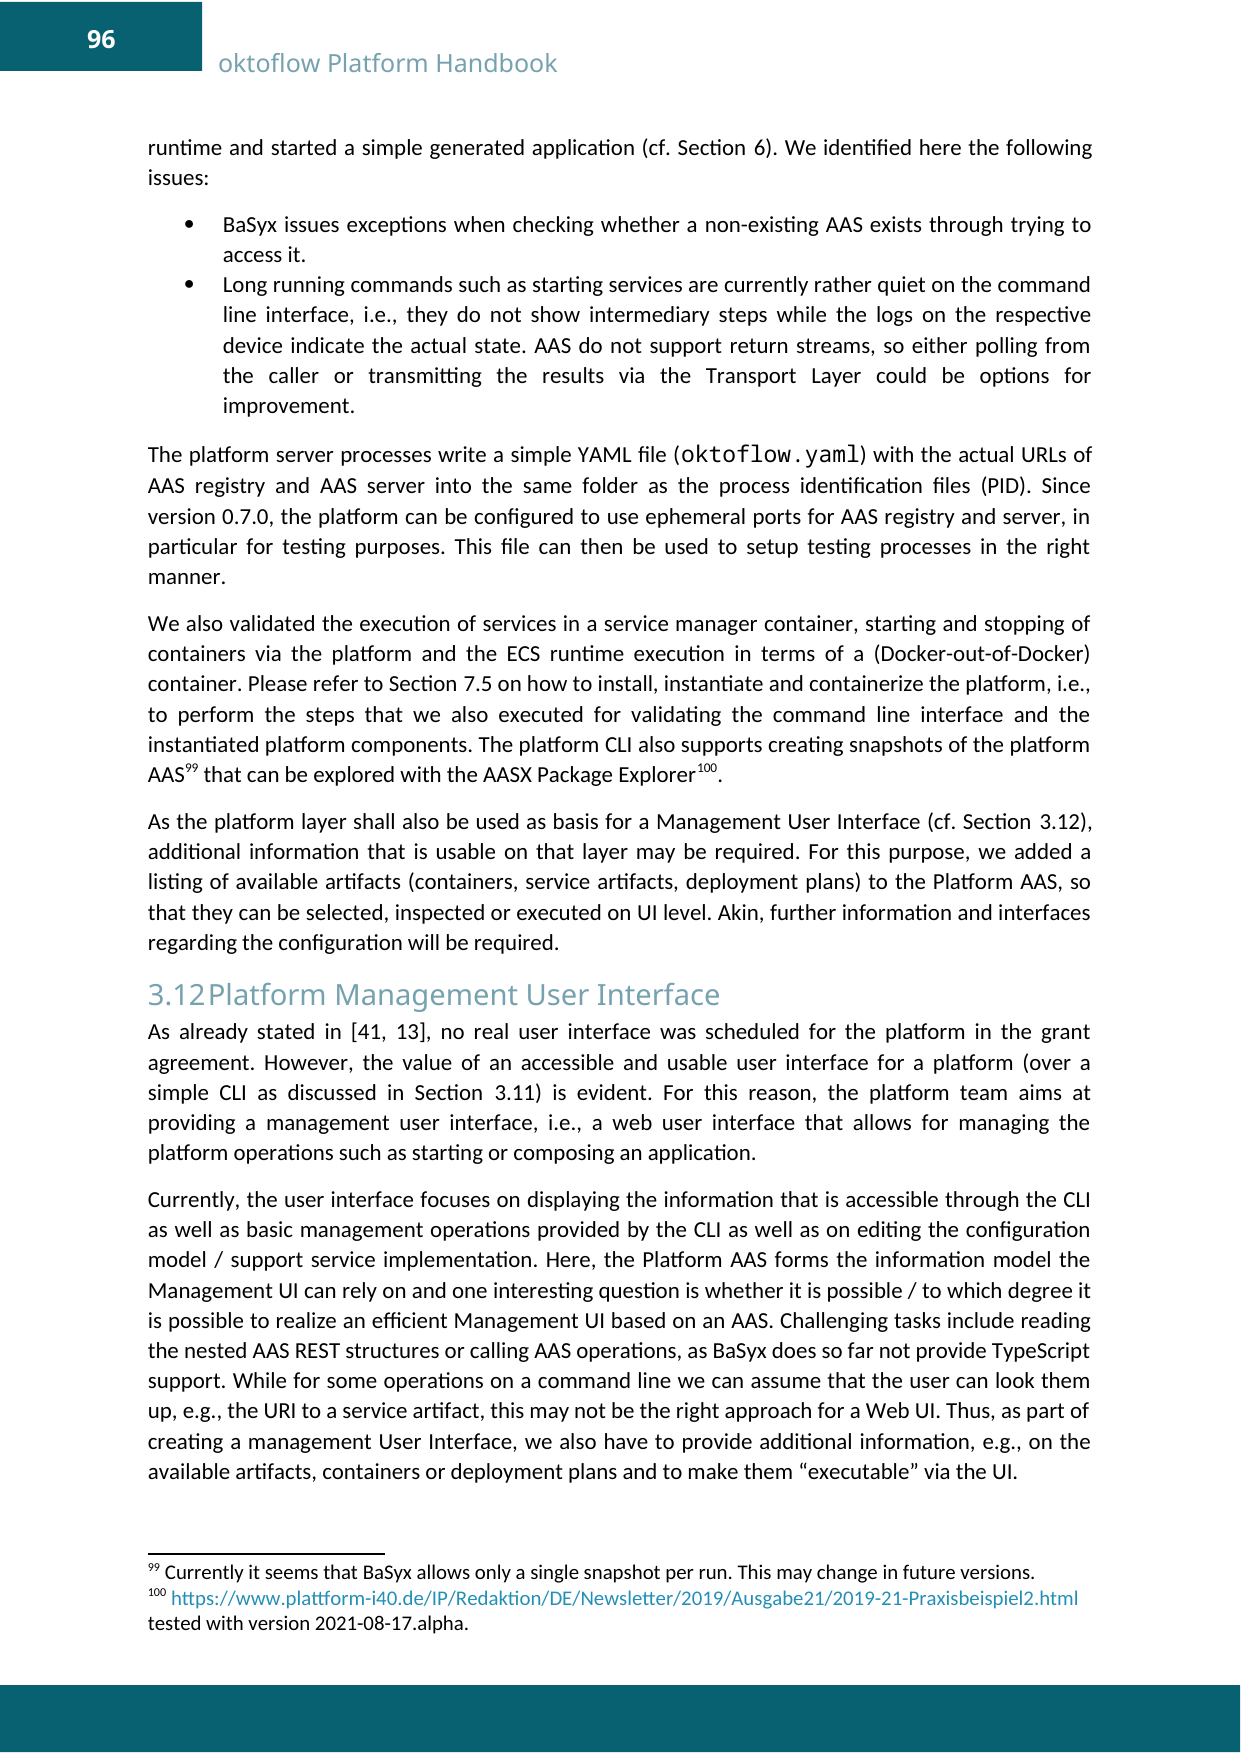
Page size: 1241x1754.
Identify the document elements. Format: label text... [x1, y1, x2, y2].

text As the platform layer shall also be used as basis for a Management User Interface (cf. Section 3.12), additional information that is usable on that layer may be required. For this purpose, we added a listing of available artifacts (containers, service artifacts, deployment plans) to the Platform AAS, so that they can be selected, inspected or executed on UI level. Akin, further information and interfaces regarding the configuration will be required. [148, 807, 1093, 956]
text The platform server processes write a simple YAML file (oktoflow.yaml) with the actual URLs of AAS registry and AAS server into the same folder as the process identification files (PID). Since version 0.7.0, the platform can be configured to use ephemeral ports for AAS registry and server, in particular for testing purposes. This file can then be used to setup testing processes in the right manner. [148, 438, 1093, 590]
text We also validated the execution of services in a service manager container, starting and stopping of containers via the platform and the ECS runtime execution in terms of a (Docker-out-of-Docker) container. Please refer to Section 7.5 on how to install, instantiate and containerize the platform, i.e., to perform the steps that we also executed for validating the command line interface and the instantiated platform components. The platform CLI also supports creating snapshots of the platform AAS that can be explored with the AASX Package Explorer. [148, 609, 1093, 788]
list BaSyx issues exceptions when checking whether a non-existing AAS exists through trying to access it. [185, 210, 1093, 268]
text Currently, the user interface focuses on displaying the information that is accessible through the CLI as well as basic management operations provided by the CLI as well as on editing the configuration model / support service implementation. Here, the Platform AAS forms the information model the Management UI can rely on and one interesting question is whether it is possible / to which degree it is possible to realize an efficient Management UI based on an AAS. Challenging tasks include reading the nested AAS REST structures or calling AAS operations, as BaSyx does so far not provide TypeScript support. While for some operations on a command line we can assume that the user can look them up, e.g., the URI to a service artifact, this may not be the right approach for a Web UI. Thus, as part of creating a management User Interface, we also have to provide additional information, e.g., on the available artifacts, containers or deployment plans and to make them “executable” via the UI. [148, 1185, 1093, 1485]
text As already stated in [41, 13], no real user interface was scheduled for the platform in the grant agreement. However, the value of an accessible and usable user interface for a platform (over a simple CLI as discussed in Section 3.11) is evident. For this reason, the platform team aims at providing a management user interface, i.e., a web user interface that allows for managing the platform operations such as starting or composing an application. [148, 1017, 1093, 1166]
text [148, 133, 1093, 191]
subtitle Platform Management User Interface [148, 975, 1093, 1014]
list Long running commands such as starting services are currently rather quiet on the command line interface, i.e., they do not show intermediary steps while the logs on the respective device indicate the actual state. AAS do not support return streams, so either polling from the caller or transmitting the results via the Transport Layer could be options for improvement. [185, 270, 1093, 419]
